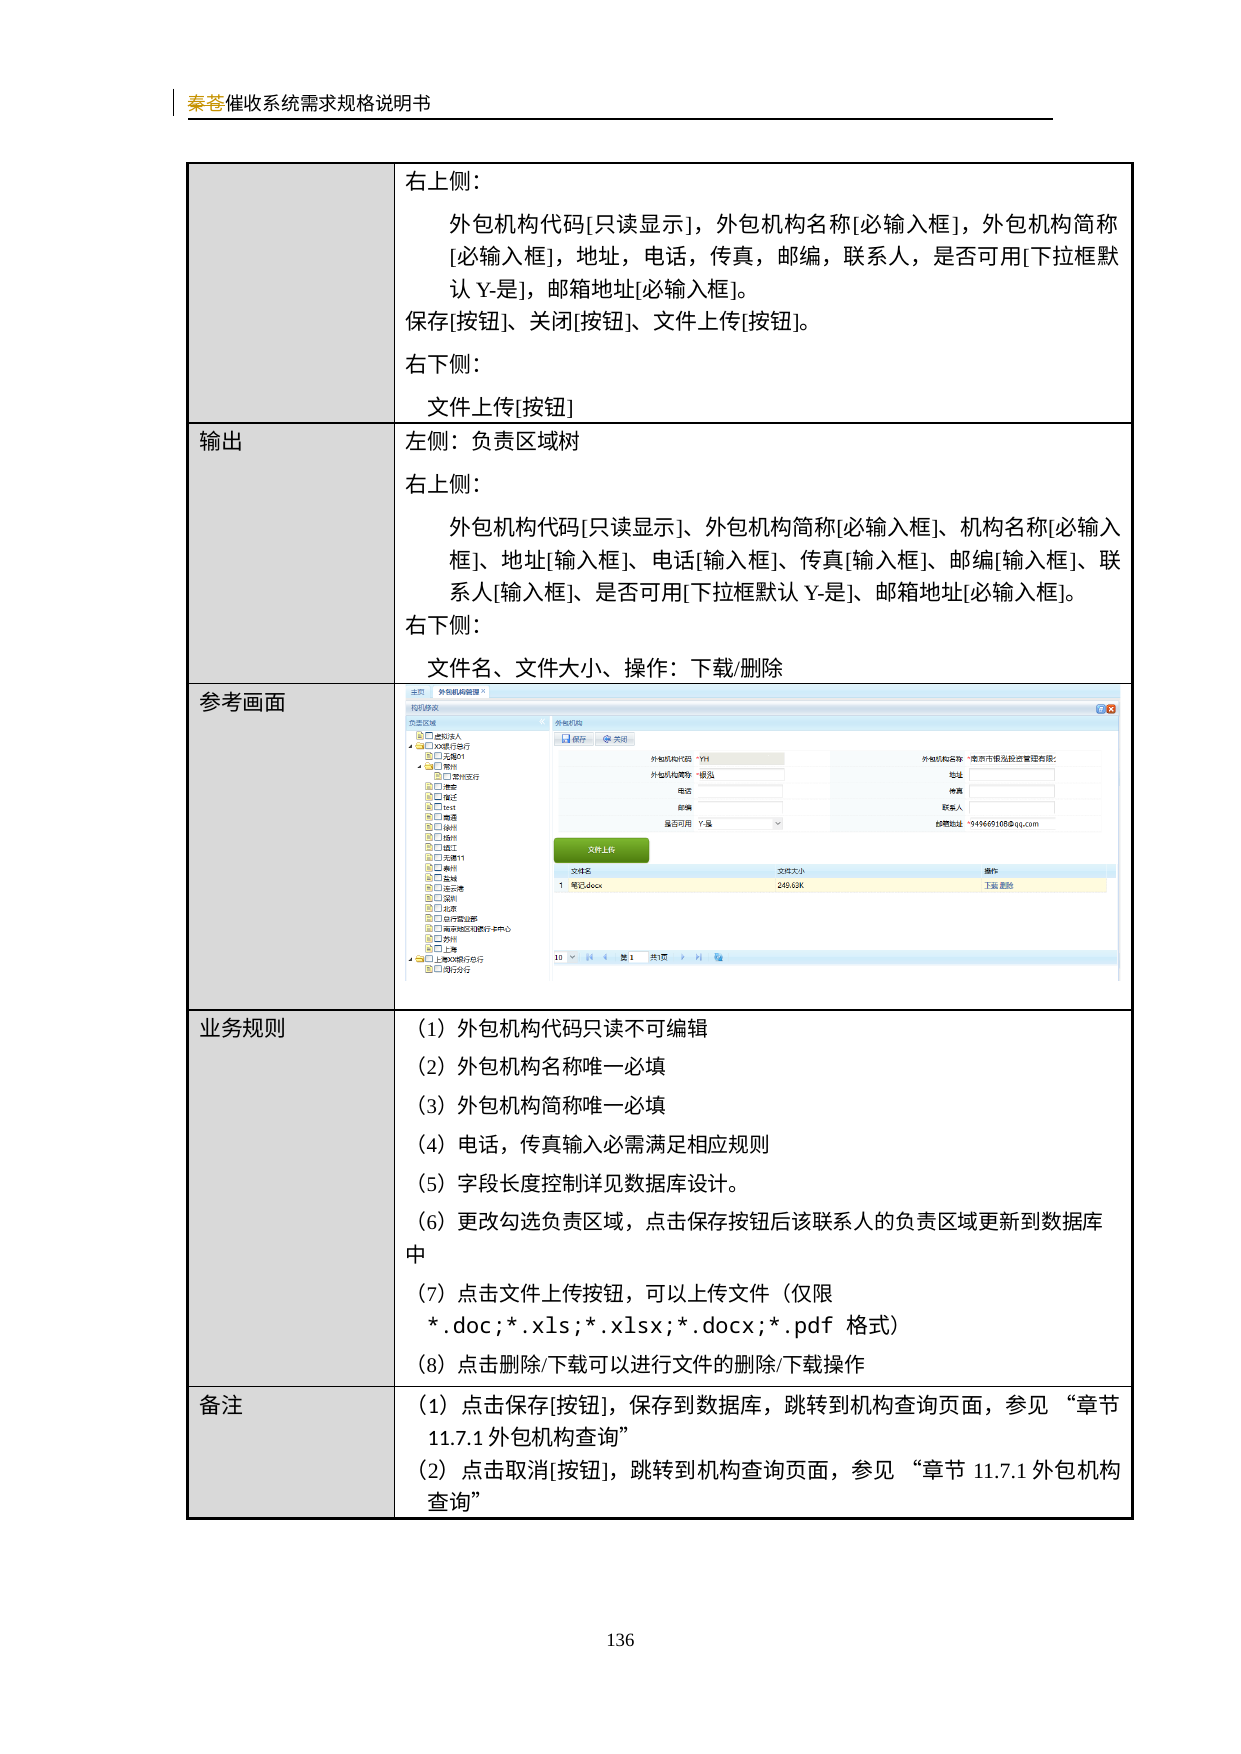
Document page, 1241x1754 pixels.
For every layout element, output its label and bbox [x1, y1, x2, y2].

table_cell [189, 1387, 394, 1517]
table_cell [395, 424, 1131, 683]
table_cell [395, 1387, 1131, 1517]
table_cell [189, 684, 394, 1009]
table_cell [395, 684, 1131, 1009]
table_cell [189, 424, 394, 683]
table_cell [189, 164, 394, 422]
picture [405, 684, 1121, 981]
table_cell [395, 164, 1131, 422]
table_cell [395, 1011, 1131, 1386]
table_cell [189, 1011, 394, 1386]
